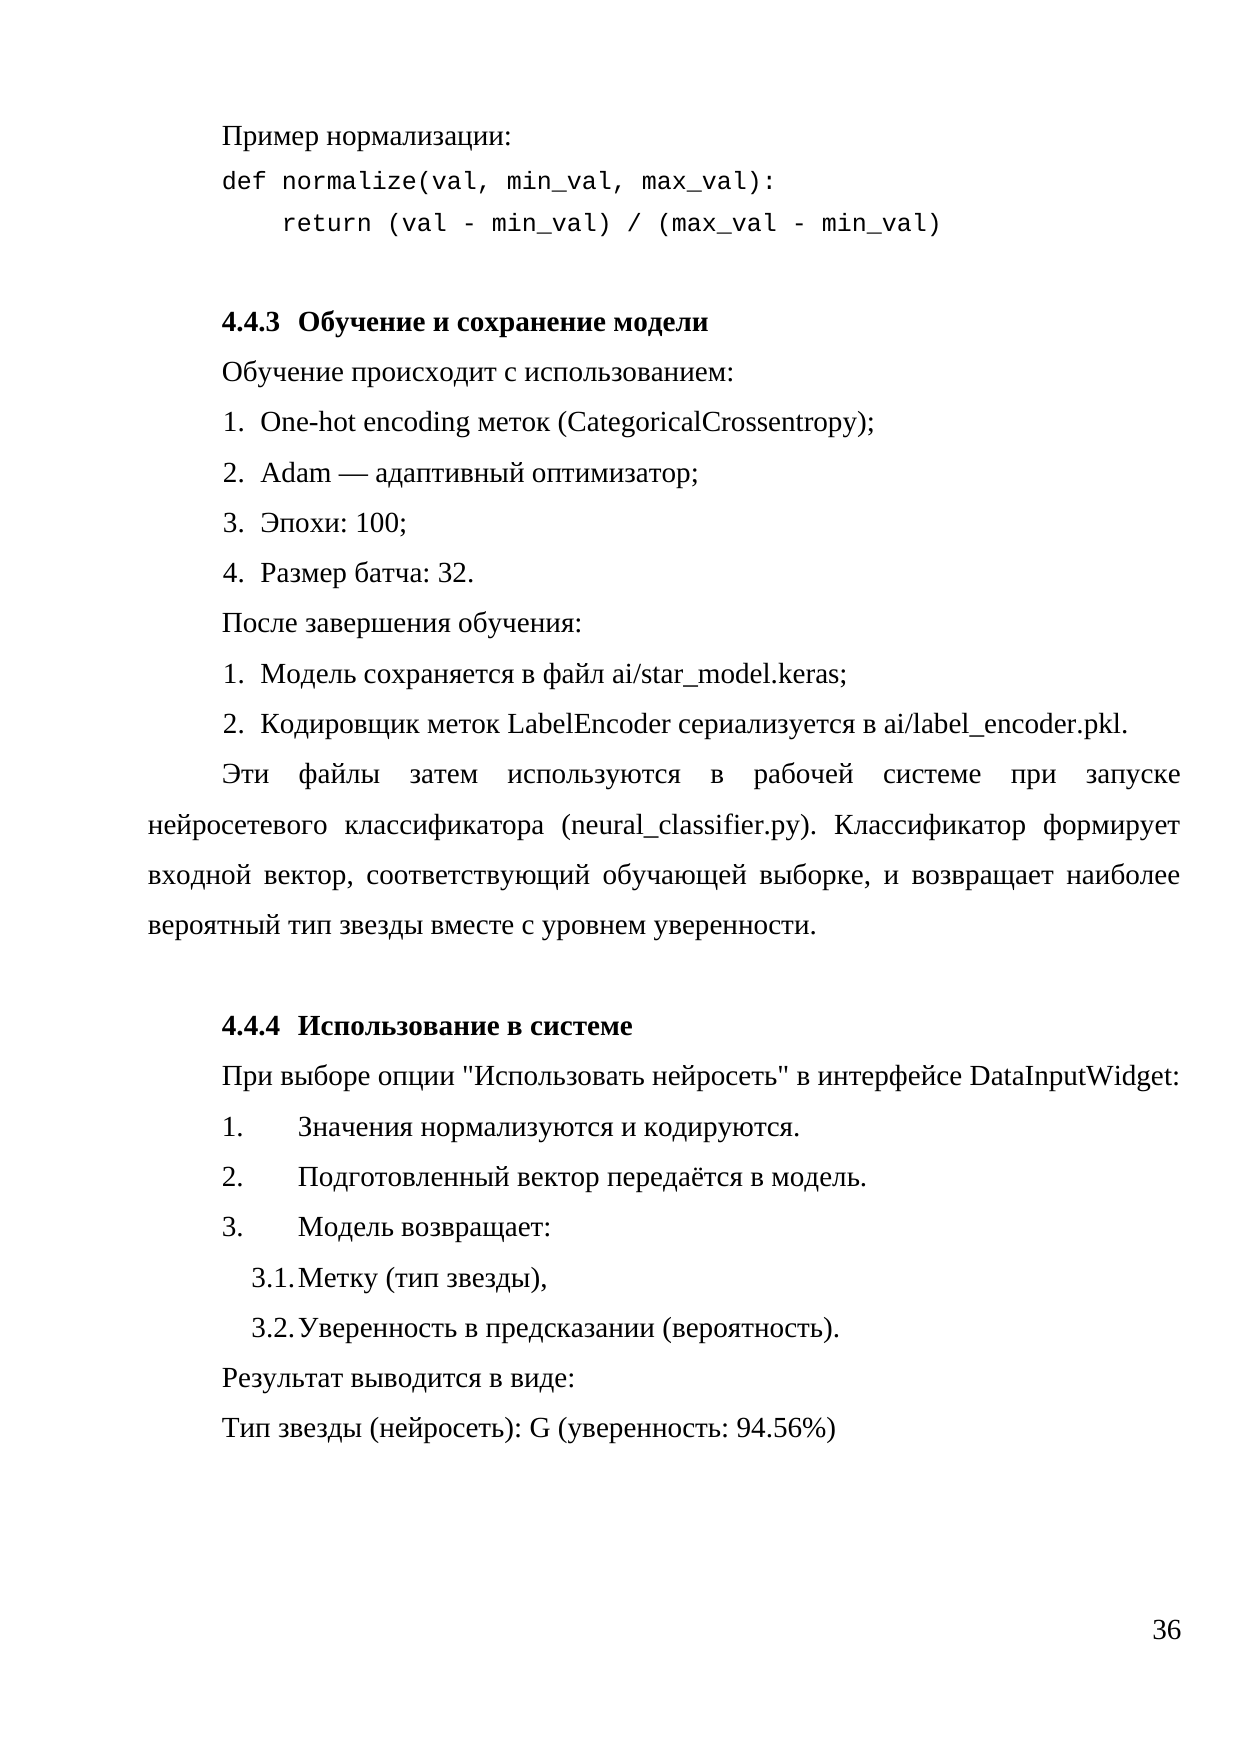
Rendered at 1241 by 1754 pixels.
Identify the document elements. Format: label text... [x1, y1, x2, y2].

text Тип звезды (нейросеть): G (уверенность: 94.56%) [148, 1411, 1181, 1444]
list Уверенность в предсказании (вероятность). [148, 1310, 1181, 1343]
list Модель возвращает: [148, 1209, 1181, 1243]
text При выборе опции "Использовать нейросеть" в интерфейсе DataInputWidget: [148, 1058, 1181, 1092]
list Метку (тип звезды), [148, 1260, 1181, 1293]
list Размер батча: 32. [223, 555, 1181, 589]
text После завершения обучения: [148, 606, 1181, 639]
text Результат выводится в виде: [148, 1360, 1181, 1394]
list Модель сохраняется в файл ai/star_model.keras; [223, 656, 1181, 689]
text return (val - min_val) / (max_val - min_val) [148, 211, 1181, 239]
list Значения нормализуются и кодируются. [148, 1109, 1181, 1142]
list Кодировщик меток LabelEncoder сериализуется в ai/label_encoder.pkl. [223, 706, 1181, 740]
text Пример нормализации: [148, 118, 1181, 152]
text Обучение происходит с использованием: [148, 354, 1181, 388]
list Подготовленный вектор передаётся в модель. [148, 1159, 1181, 1193]
list Эпохи: 100; [223, 505, 1181, 538]
subtitle 4.4.3 Обучение и сохранение модели [148, 304, 1181, 337]
list Adam — адаптивный оптимизатор; [223, 455, 1181, 488]
text def normalize(val, min_val, max_val): [148, 168, 1181, 197]
subtitle 4.4.4 Использование в системе [148, 1008, 1181, 1042]
text Эти файлы затем используются в рабочей системе при запуске нейросетевого классификатора (neural_classifier.py). Классификатор формирует входной вектор, соответствующий обучающей выборке, и возвращает наиболее вероятный тип звезды вместе с уровнем уверенности. [148, 757, 1181, 941]
list One-hot encoding меток (CategoricalCrossentropy); [223, 404, 1181, 438]
